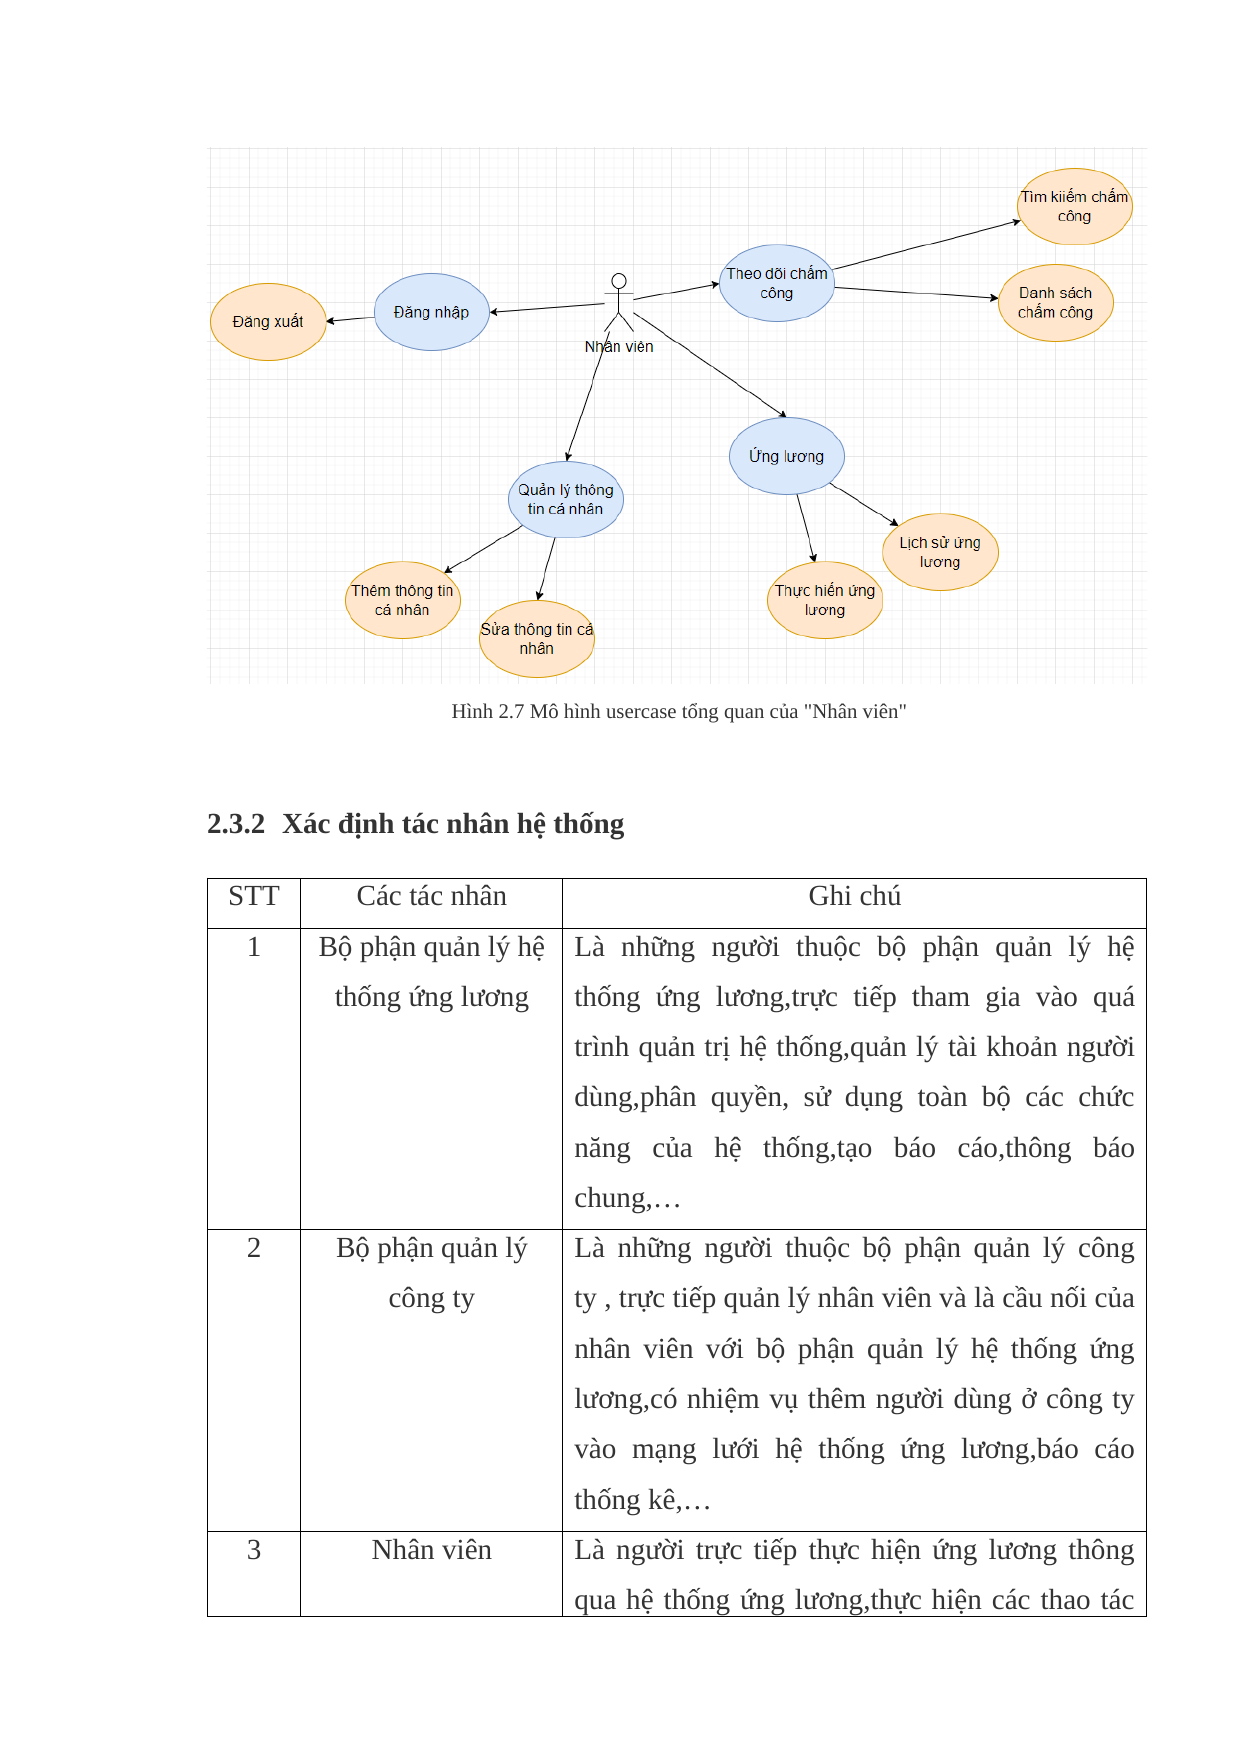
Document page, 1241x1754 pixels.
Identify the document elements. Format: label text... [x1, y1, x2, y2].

picture [206, 147, 1148, 684]
table_header STT [208, 879, 300, 928]
table_cell Bộ phận quản lý công ty [301, 1230, 562, 1531]
table_header Các tác nhân [301, 879, 562, 928]
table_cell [563, 1532, 1146, 1616]
table_header Ghi chú [563, 879, 1146, 928]
table_cell Là những người thuộc bộ phận quản lý hệ thống ứng lương,trực tiếp tham gia vào quá trình quản trị hệ thống,quản lý tài khoản người dùng,phân quyền, sử dụng toàn bộ các chức năng của hệ thống,tạo báo cáo,thông báo chung,… [563, 929, 1146, 1229]
table_cell 1 [208, 929, 300, 1229]
table_cell 3 [208, 1532, 300, 1616]
table_cell Nhân viên [301, 1532, 562, 1616]
table_cell Bộ phận quản lý hệ thống ứng lương [301, 929, 562, 1229]
table_cell Là những người thuộc bộ phận quản lý công ty , trực tiếp quản lý nhân viên và là cầu nối của nhân viên với bộ phận quản lý hệ thống ứng lương,có nhiệm vụ thêm người dùng ở công ty vào mạng lưới hệ thống ứng lương,báo cáo thống kê,… [563, 1230, 1146, 1531]
subtitle Xác định tác nhân hệ thống [207, 806, 1152, 840]
table_cell 2 [208, 1230, 300, 1531]
